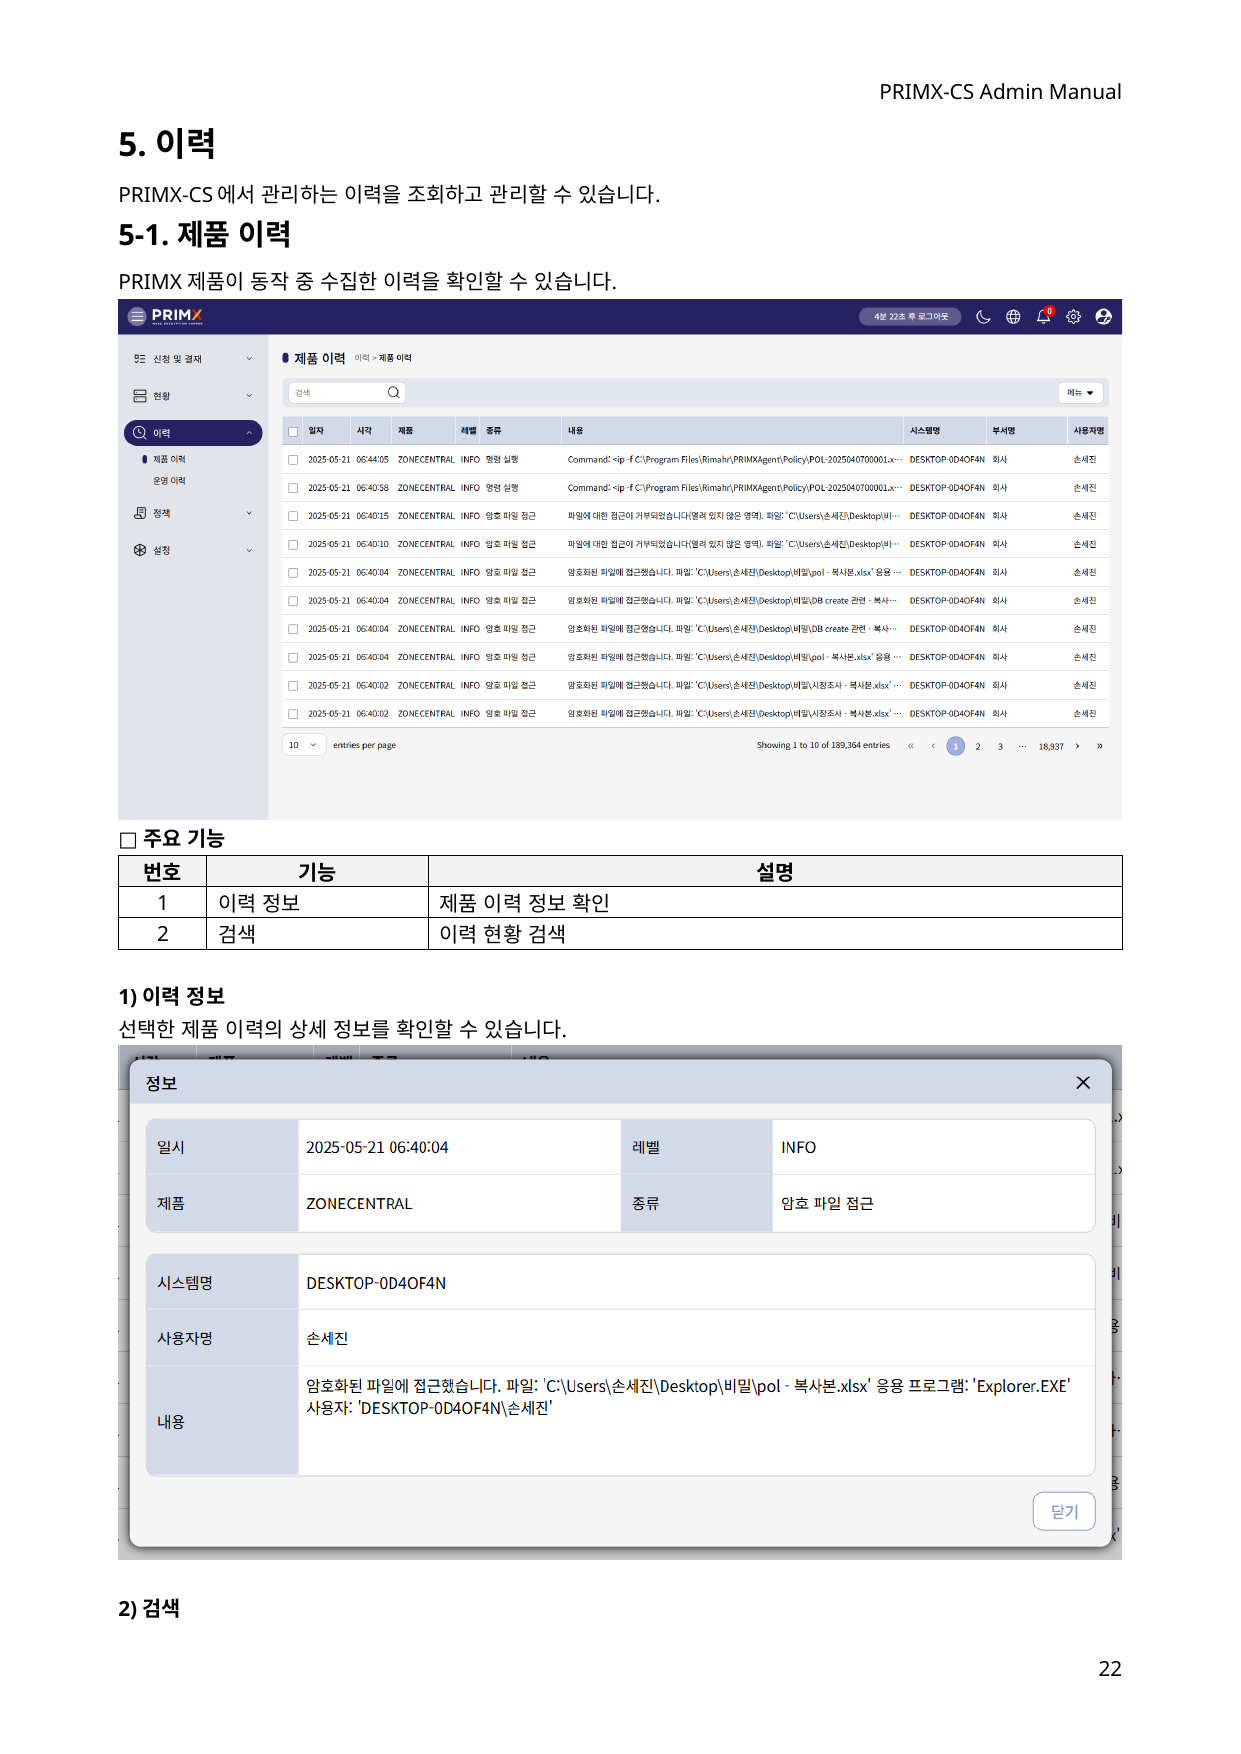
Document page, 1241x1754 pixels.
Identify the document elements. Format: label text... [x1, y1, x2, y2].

subtitle 5. 이력 [118, 118, 1122, 167]
table_cell 이력 정보 [207, 887, 428, 917]
picture [118, 1045, 1123, 1560]
table_header 번호 [119, 856, 206, 886]
text 1) 이력 정보 [118, 980, 1122, 1011]
table_cell 1 [119, 887, 206, 917]
table_cell 제품 이력 정보 확인 [429, 887, 1122, 917]
text □ 주요 기능 [118, 822, 1122, 852]
table_cell 2 [119, 918, 206, 948]
table_header 설명 [429, 856, 1122, 886]
text PRIMX 제품이 동작 중 수집한 이력을 확인할 수 있습니다. [118, 266, 1122, 296]
subtitle 5-1. 제품 이력 [118, 211, 1122, 254]
text 선택한 제품 이력의 상세 정보를 확인할 수 있습니다. [118, 1013, 1122, 1043]
table_cell 이력 현황 검색 [429, 918, 1122, 948]
text 2) 검색 [118, 1592, 1122, 1622]
text PRIMX-CS에서 관리하는 이력을 조회하고 관리할 수 있습니다. [118, 179, 1122, 209]
picture [118, 298, 1123, 820]
table_cell 검색 [207, 918, 428, 948]
table_header 기능 [207, 856, 428, 886]
